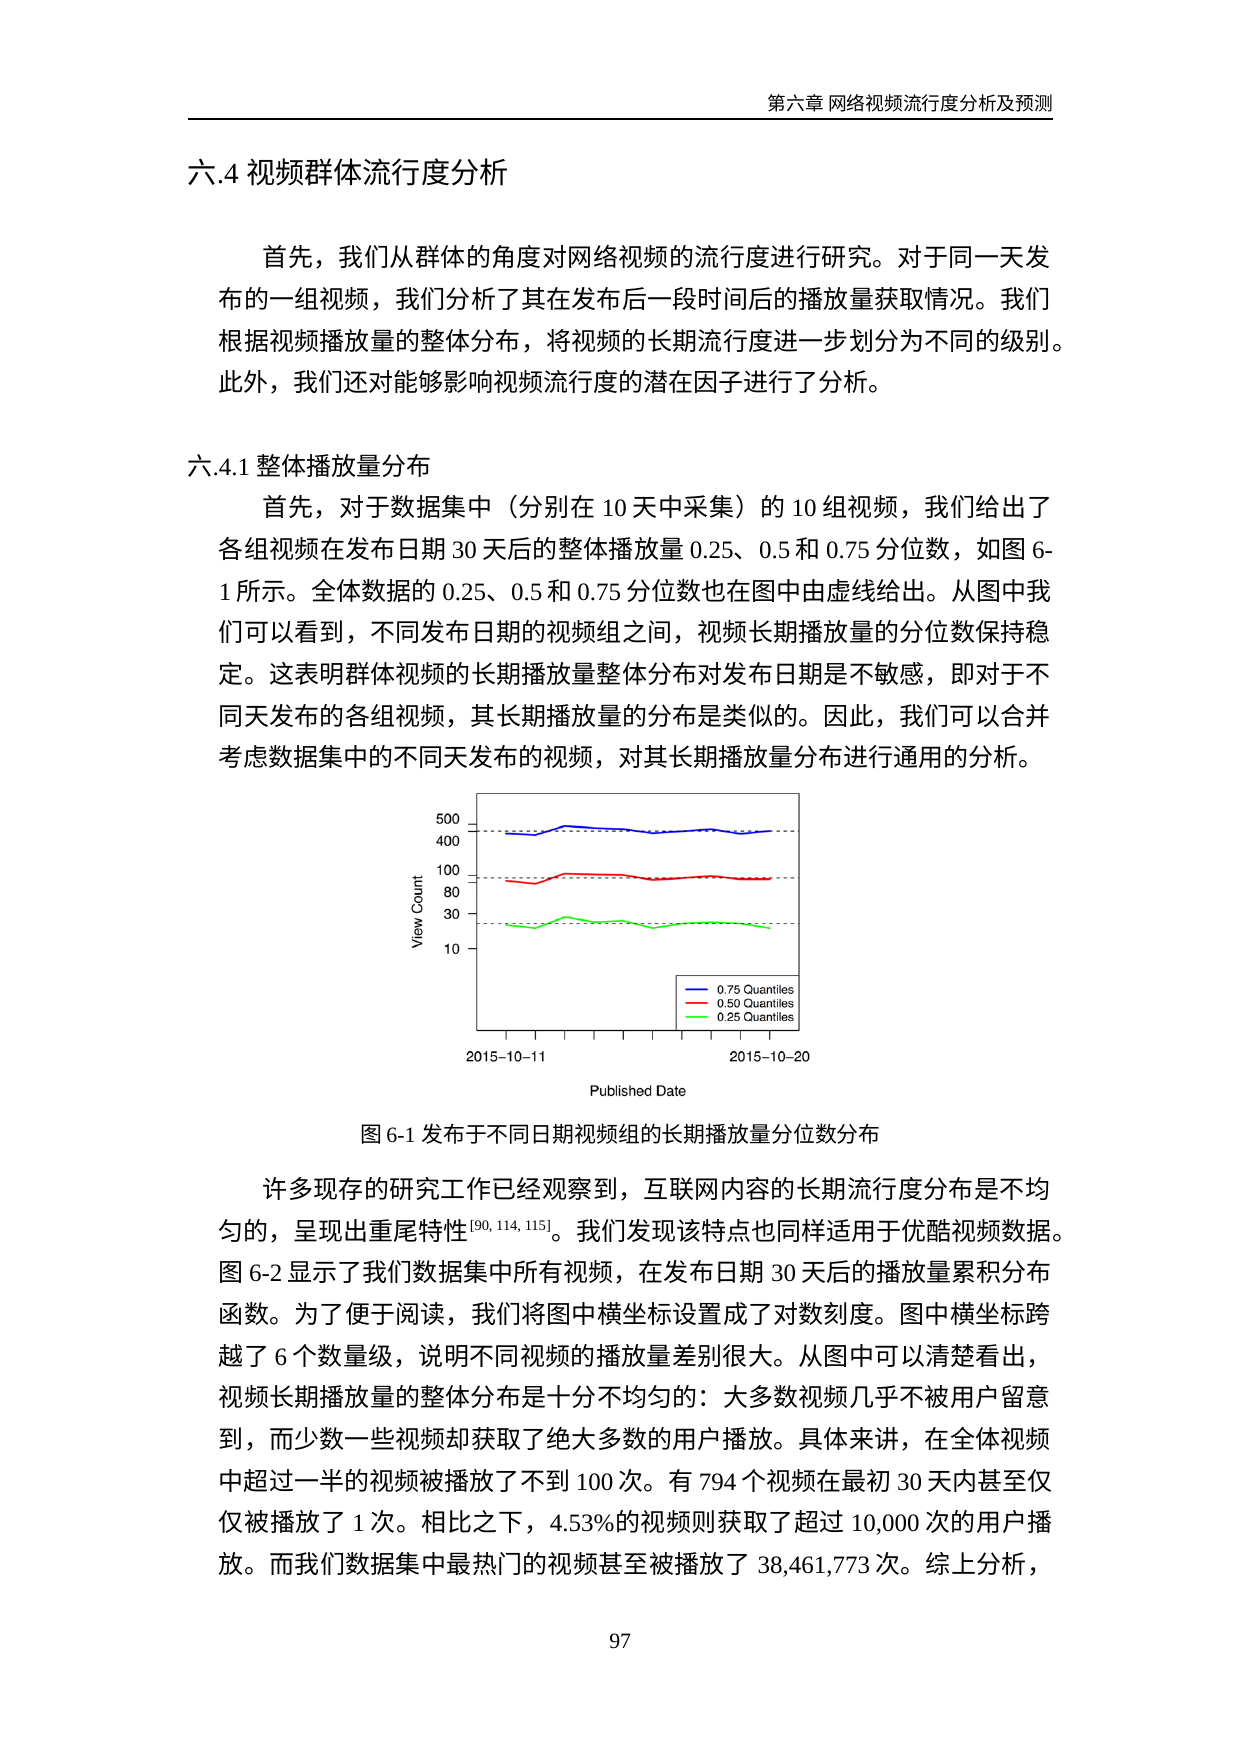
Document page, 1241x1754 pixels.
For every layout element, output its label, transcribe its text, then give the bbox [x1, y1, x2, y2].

text 图6-1 发布于不同日期视频组的长期播放量分位数分布 [187, 1117, 1053, 1149]
picture [406, 775, 835, 1118]
text 首先，我们从群体的角度对网络视频的流行度进行研究。对于同一天发布的一组视频，我们分析了其在发布后一段时间后的播放量获取情况。我们根据视频播放量的整体分布，将视频的长期流行度进一步划分为不同的级别。此外，我们还对能够影响视频流行度的潜在因子进行了分析。 [219, 233, 1053, 400]
text 首先，对于数据集中（分别在10天中采集）的10组视频，我们给出了各组视频在发布日期30天后的整体播放量0.25、0.5和0.75分位数，如图6-1所示。全体数据的0.25、0.5和0.75分位数也在图中由虚线给出。从图中我们可以看到，不同发布日期的视频组之间，视频长期播放量的分位数保持稳定。这表明群体视频的长期播放量整体分布对发布日期是不敏感，即对于不同天发布的各组视频，其长期播放量的分布是类似的。因此，我们可以合并考虑数据集中的不同天发布的视频，对其长期播放量分布进行通用的分析。 [219, 483, 1053, 775]
text 视频群体流行度分析 [187, 150, 1053, 192]
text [219, 1165, 1053, 1582]
text 整体播放量分布 [187, 442, 1053, 483]
